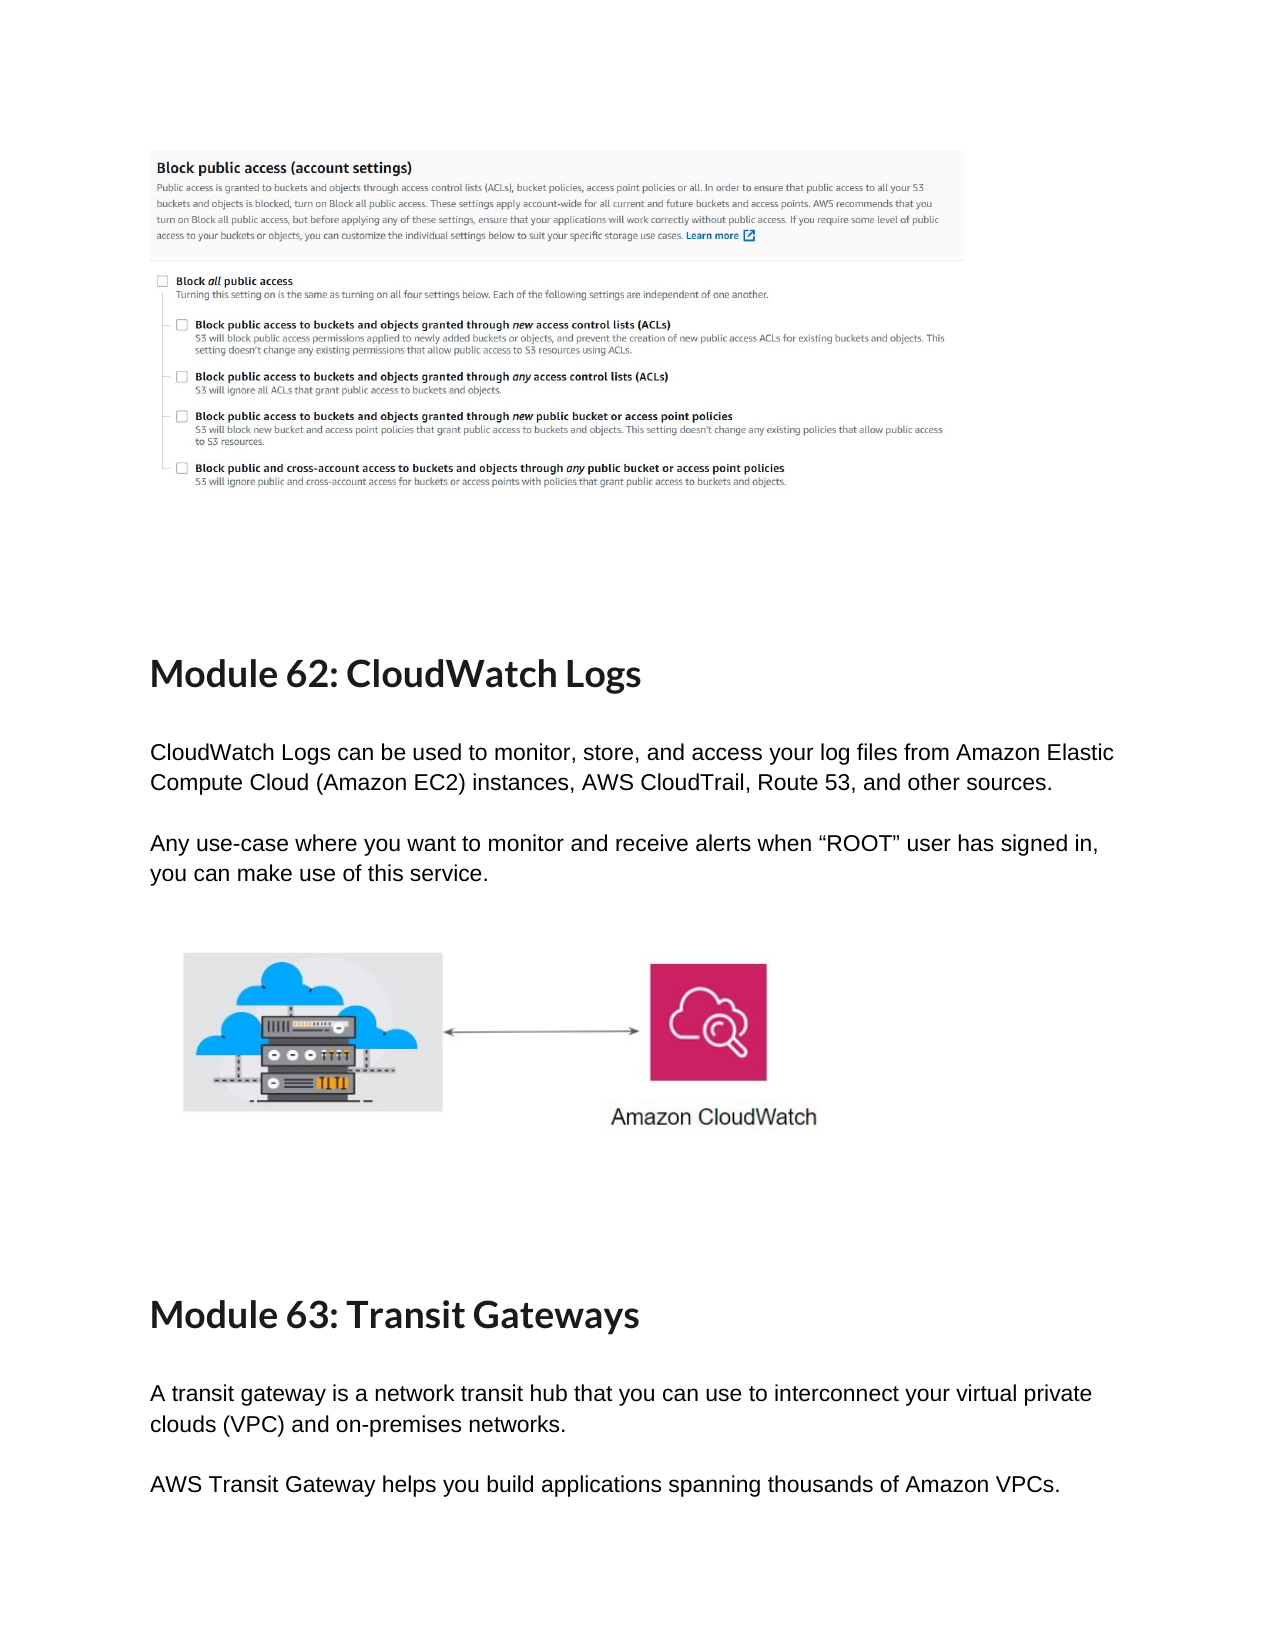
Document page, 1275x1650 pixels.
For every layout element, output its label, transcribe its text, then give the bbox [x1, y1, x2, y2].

picture [150, 150, 965, 500]
picture [150, 920, 840, 1137]
subtitle Module 63: Transit Gateways [149, 1292, 1125, 1337]
text CloudWatch Logs can be used to monitor, store, and access your log files from Amazon Elastic Compute Cloud (Amazon EC2) instances, AWS CloudTrail, Route 53, and other sources. [150, 739, 1125, 795]
text Any use-case where you want to monitor and receive alerts when “ROOT” user has signed in, you can make use of this service. [150, 829, 1125, 886]
text AWS Transit Gateway helps you build applications spanning thousands of Amazon VPCs. [150, 1471, 1125, 1497]
subtitle Module 62: CloudWatch Logs [149, 650, 1125, 695]
text A transit gateway is a network transit hub that you can use to interconnect your virtual private clouds (VPC) and on-premises networks. [150, 1380, 1125, 1437]
